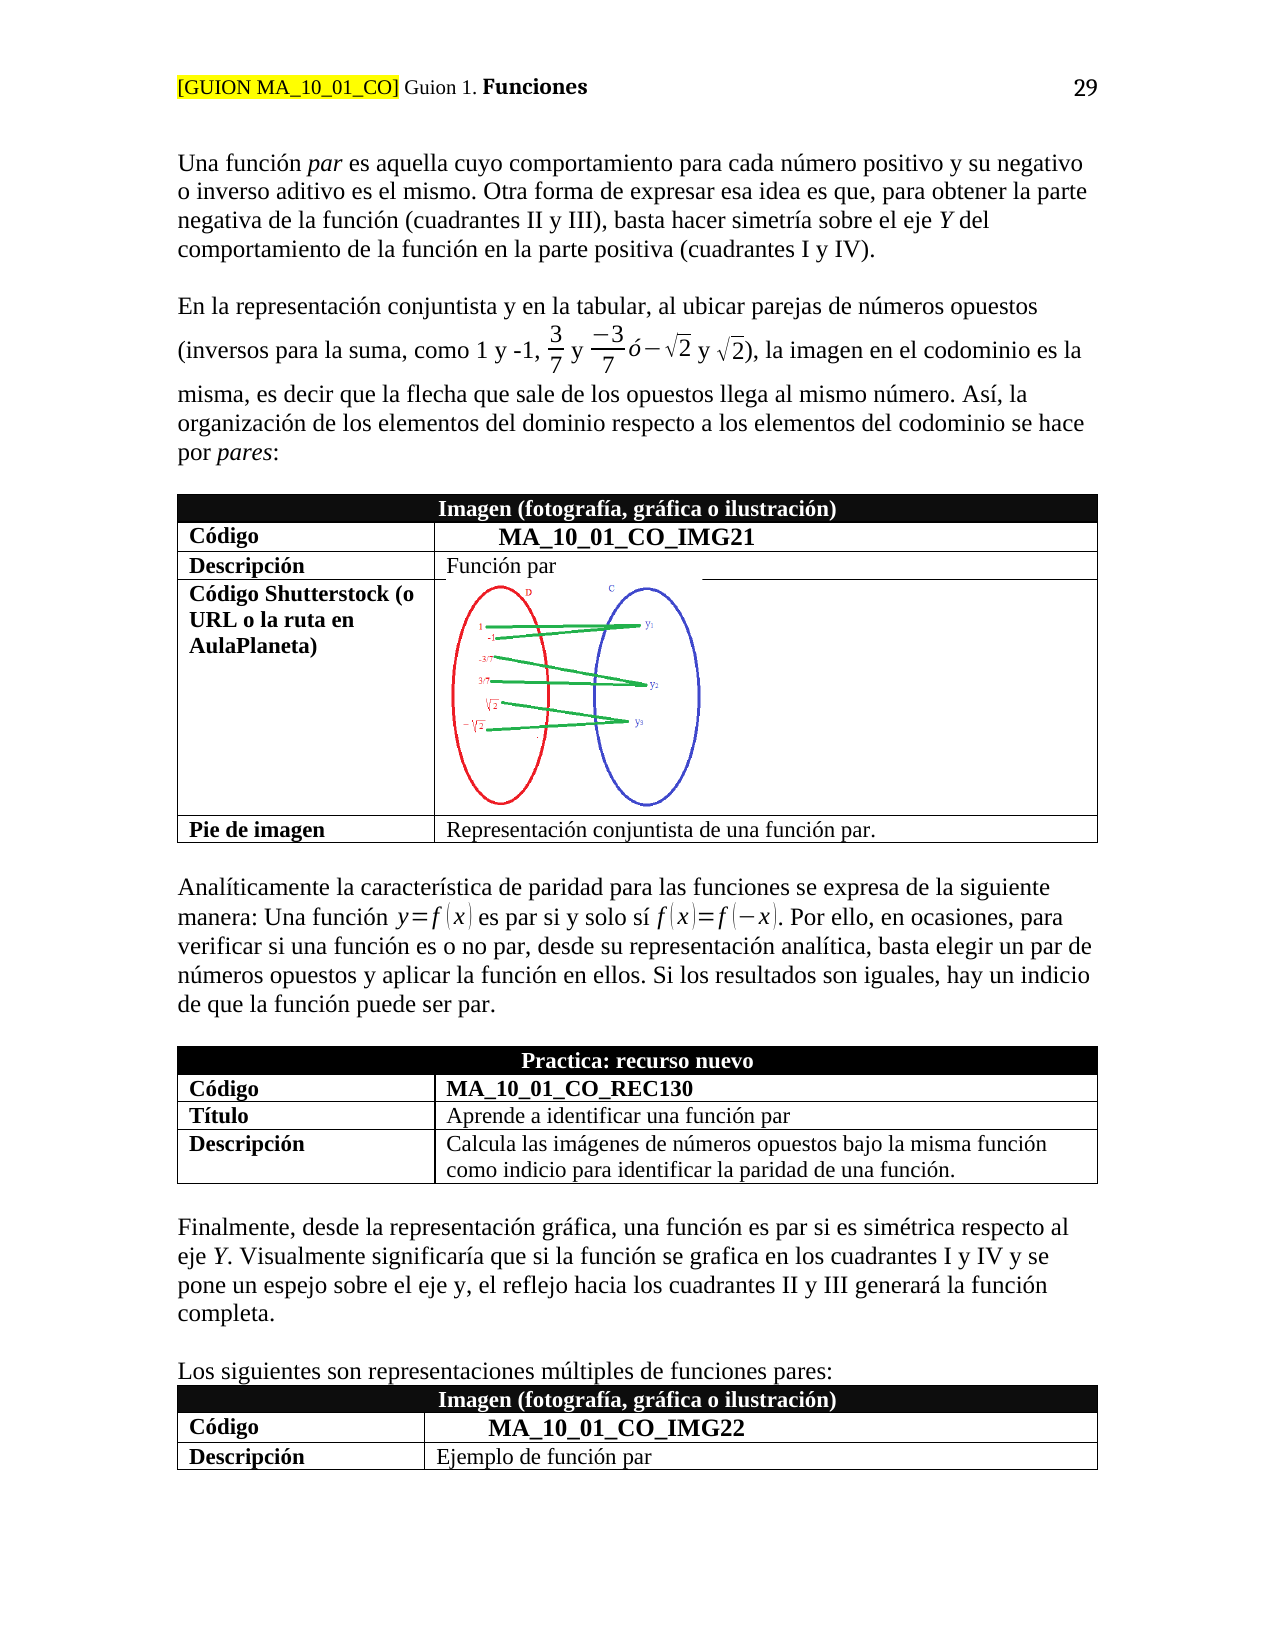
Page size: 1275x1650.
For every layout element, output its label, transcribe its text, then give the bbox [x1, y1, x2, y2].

table_cell Calcula las imágenes de números opuestos bajo la misma función como indicio para identificar la paridad de una función. [436, 1130, 1097, 1182]
table_cell Código [178, 1413, 424, 1442]
table_cell MA_10_01_CO_REC130 [436, 1075, 1097, 1101]
table_cell Descripción [178, 1443, 424, 1469]
text Analíticamente la característica de paridad para las funciones se expresa de la siguiente manera: Una función es par si y solo sí . Por ello, en ocasiones, para verificar si una función es o no par, desde su representación analítica, basta elegir un par de números opuestos y aplicar la función en ellos. Si los resultados son iguales, hay un indicio de que la función puede ser par. [177, 872, 1098, 1018]
table_cell MA_10_01_CO_IMG22 [425, 1413, 1097, 1442]
table_header Imagen (fotografía, gráfica o ilustración) [178, 495, 1097, 521]
text Los siguientes son representaciones múltiples de funciones pares: [177, 1356, 1098, 1385]
table_cell Función par [435, 552, 1097, 579]
table_cell Representación conjuntista de una función par. [435, 816, 1097, 842]
picture [446, 579, 703, 809]
table_cell Código [178, 1075, 434, 1101]
table_cell Código [178, 523, 434, 551]
table_cell Descripción [178, 552, 434, 579]
table_cell Aprende a identificar una función par [436, 1102, 1097, 1129]
text Finalmente, desde la representación gráfica, una función es par si es simétrica respecto al eje Y. Visualmente significaría que si la función se grafica en los cuadrantes I y IV y se pone un espejo sobre el eje y, el reflejo hacia los cuadrantes II y III generará la función completa. [177, 1212, 1098, 1327]
table_cell MA_10_01_CO_IMG21 [435, 523, 1097, 551]
text En la representación conjuntista y en la tabular, al ubicar parejas de números opuestos (inversos para la suma, como 1 y -1, y y ), la imagen en el codominio es la misma, es decir que la flecha que sale de los opuestos llega al mismo número. Así, la organización de los elementos del dominio respecto a los elementos del codominio se hace por pares: [177, 291, 1098, 465]
table_header Practica: recurso nuevo [178, 1048, 1097, 1074]
table_cell Pie de imagen [178, 816, 434, 842]
table_cell Descripción [178, 1130, 434, 1182]
table_cell [435, 580, 1097, 815]
table_cell Código Shutterstock (o URL o la ruta en AulaPlaneta) [178, 580, 434, 815]
text Una función par es aquella cuyo comportamiento para cada número positivo y su negativo o inverso aditivo es el mismo. Otra forma de expresar esa idea es que, para obtener la parte negativa de la función (cuadrantes II y III), basta hacer simetría sobre el eje Y del comportamiento de la función en la parte positiva (cuadrantes I y IV). [177, 148, 1098, 263]
table_header Imagen (fotografía, gráfica o ilustración) [178, 1386, 1097, 1412]
table_cell Ejemplo de función par [425, 1443, 1097, 1469]
table_cell Título [178, 1102, 434, 1129]
